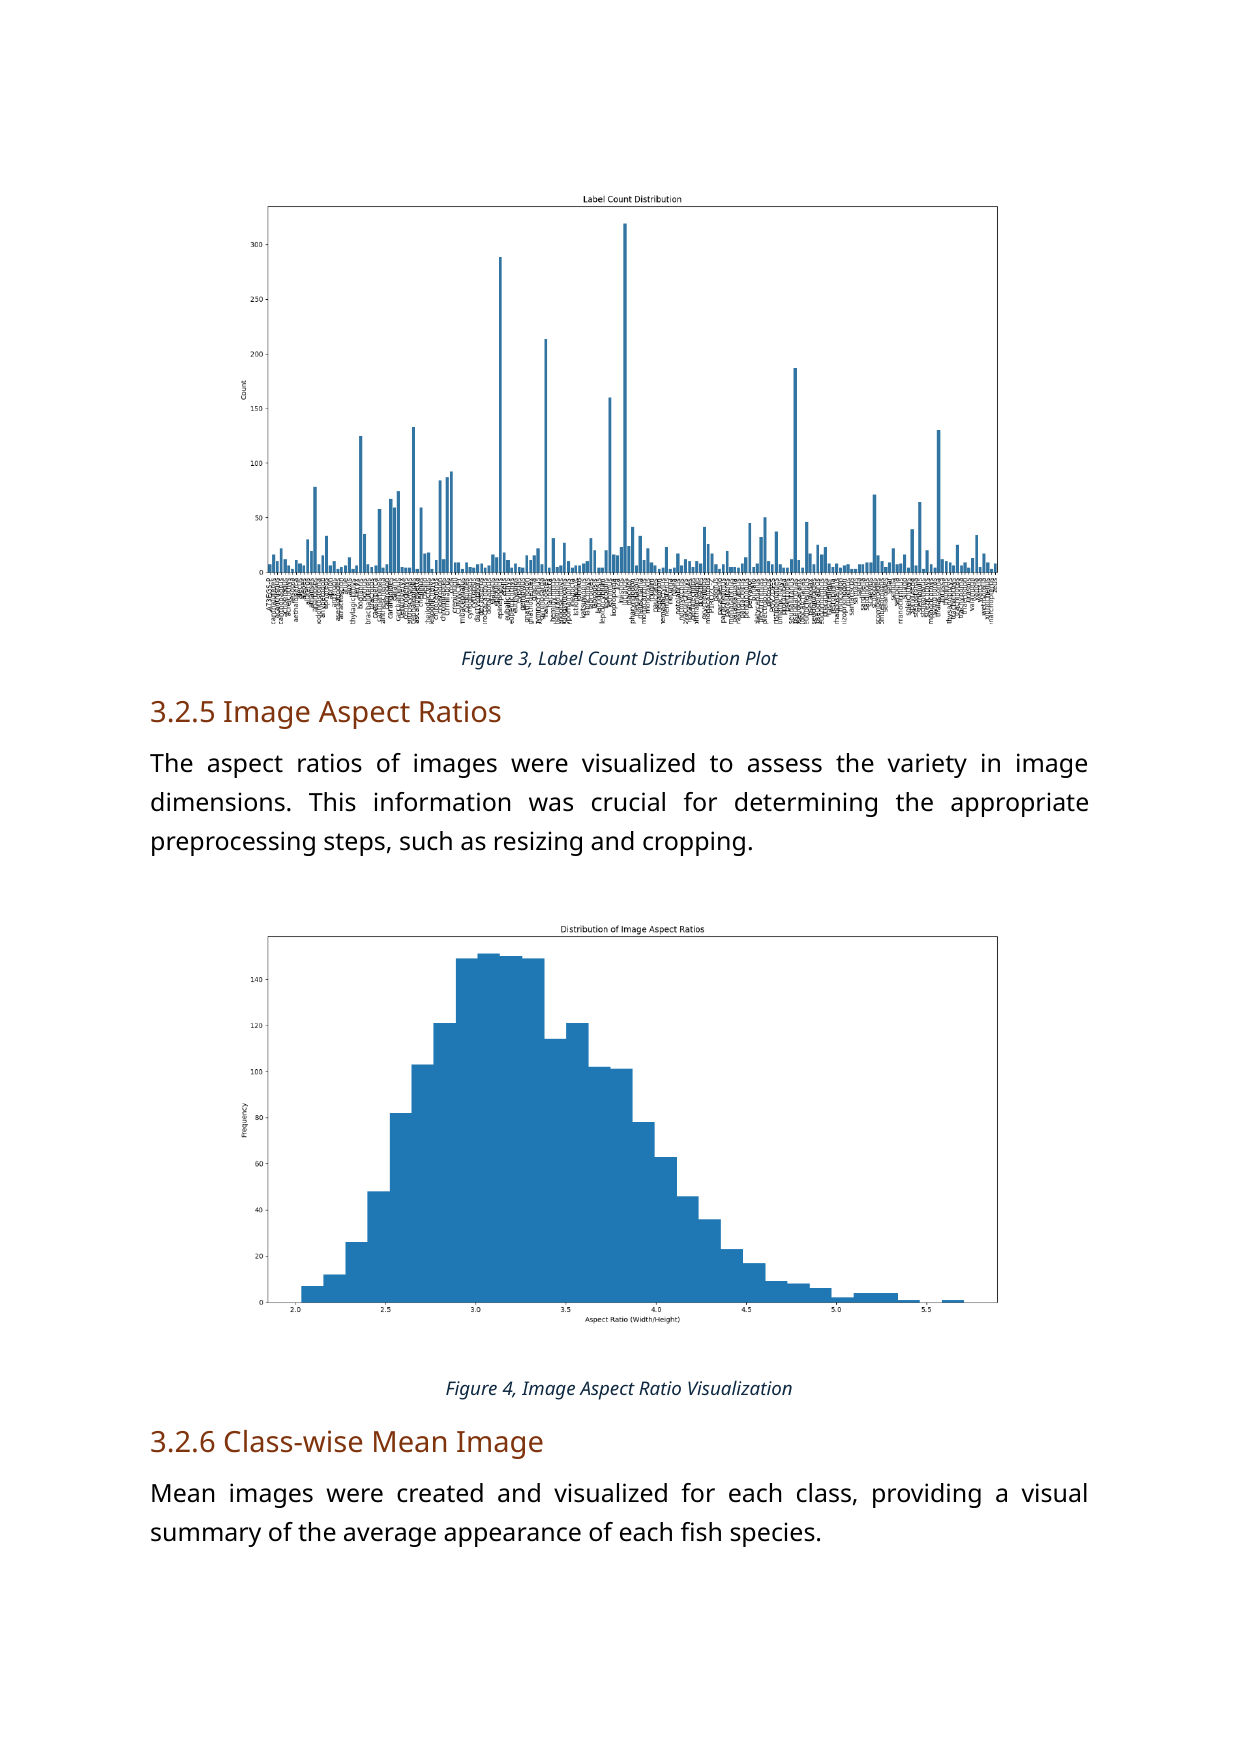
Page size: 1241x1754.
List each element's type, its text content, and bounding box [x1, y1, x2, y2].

picture [150, 150, 1091, 624]
subtitle 3.2.5 Image Aspect Ratios [150, 692, 1090, 731]
text Mean images were created and visualized for each class, providing a visual summary of the average appearance of each fish species. [150, 1476, 1090, 1549]
text Figure 3, Label Count Distribution Plot [150, 645, 1090, 671]
subtitle 3.2.6 Class-wise Mean Image [150, 1422, 1090, 1461]
picture [150, 880, 1091, 1354]
text Figure 4, Image Aspect Ratio Visualization [150, 1375, 1090, 1401]
text The aspect ratios of images were visualized to assess the variety in image dimensions. This information was crucial for determining the appropriate preprocessing steps, such as resizing and cropping. [150, 746, 1090, 858]
